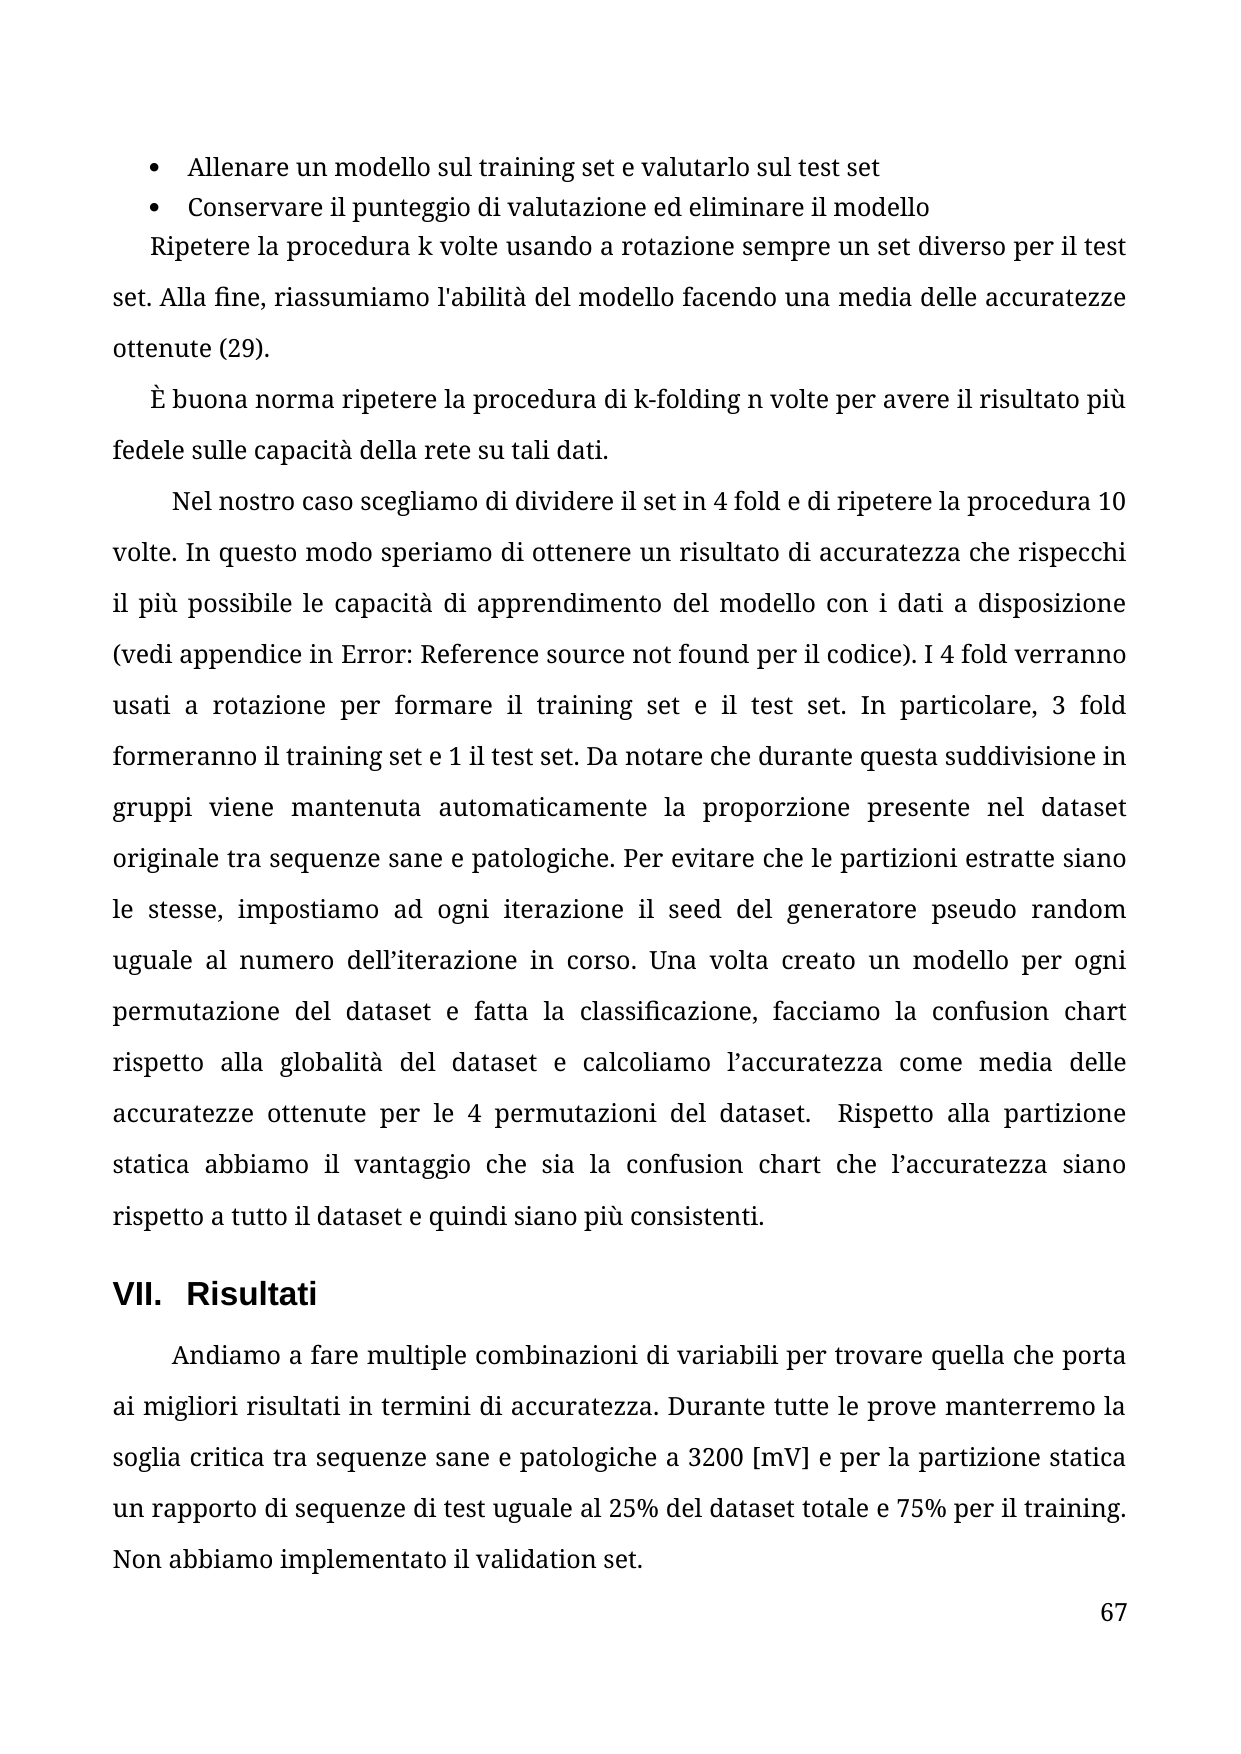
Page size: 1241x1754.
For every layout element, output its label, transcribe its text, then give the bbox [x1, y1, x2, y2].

list Conservare il punteggio di valutazione ed eliminare il modello [150, 189, 1128, 223]
text Andiamo a fare multiple combinazioni di variabili per trovare quella che porta ai migliori risultati in termini di accuratezza. Durante tutte le prove manterremo la soglia critica tra sequenze sane e patologiche a 3200 [mV] e per la partizione statica un rapporto di sequenze di test uguale al 25% del dataset totale e 75% per il training. Non abbiamo implementato il validation set. [112, 1338, 1128, 1576]
text È buona norma ripetere la procedura di k-folding n volte per avere il risultato più fedele sulle capacità della rete su tali dati. [112, 381, 1128, 467]
text Ripetere la procedura k volte usando a rotazione sempre un set diverso per il test set. Alla fine, riassumiamo l'abilità del modello facendo una media delle accuratezze ottenute (29). [112, 228, 1128, 364]
subtitle Risultati [112, 1274, 1128, 1313]
list Allenare un modello sul training set e valutarlo sul test set [150, 150, 1128, 184]
